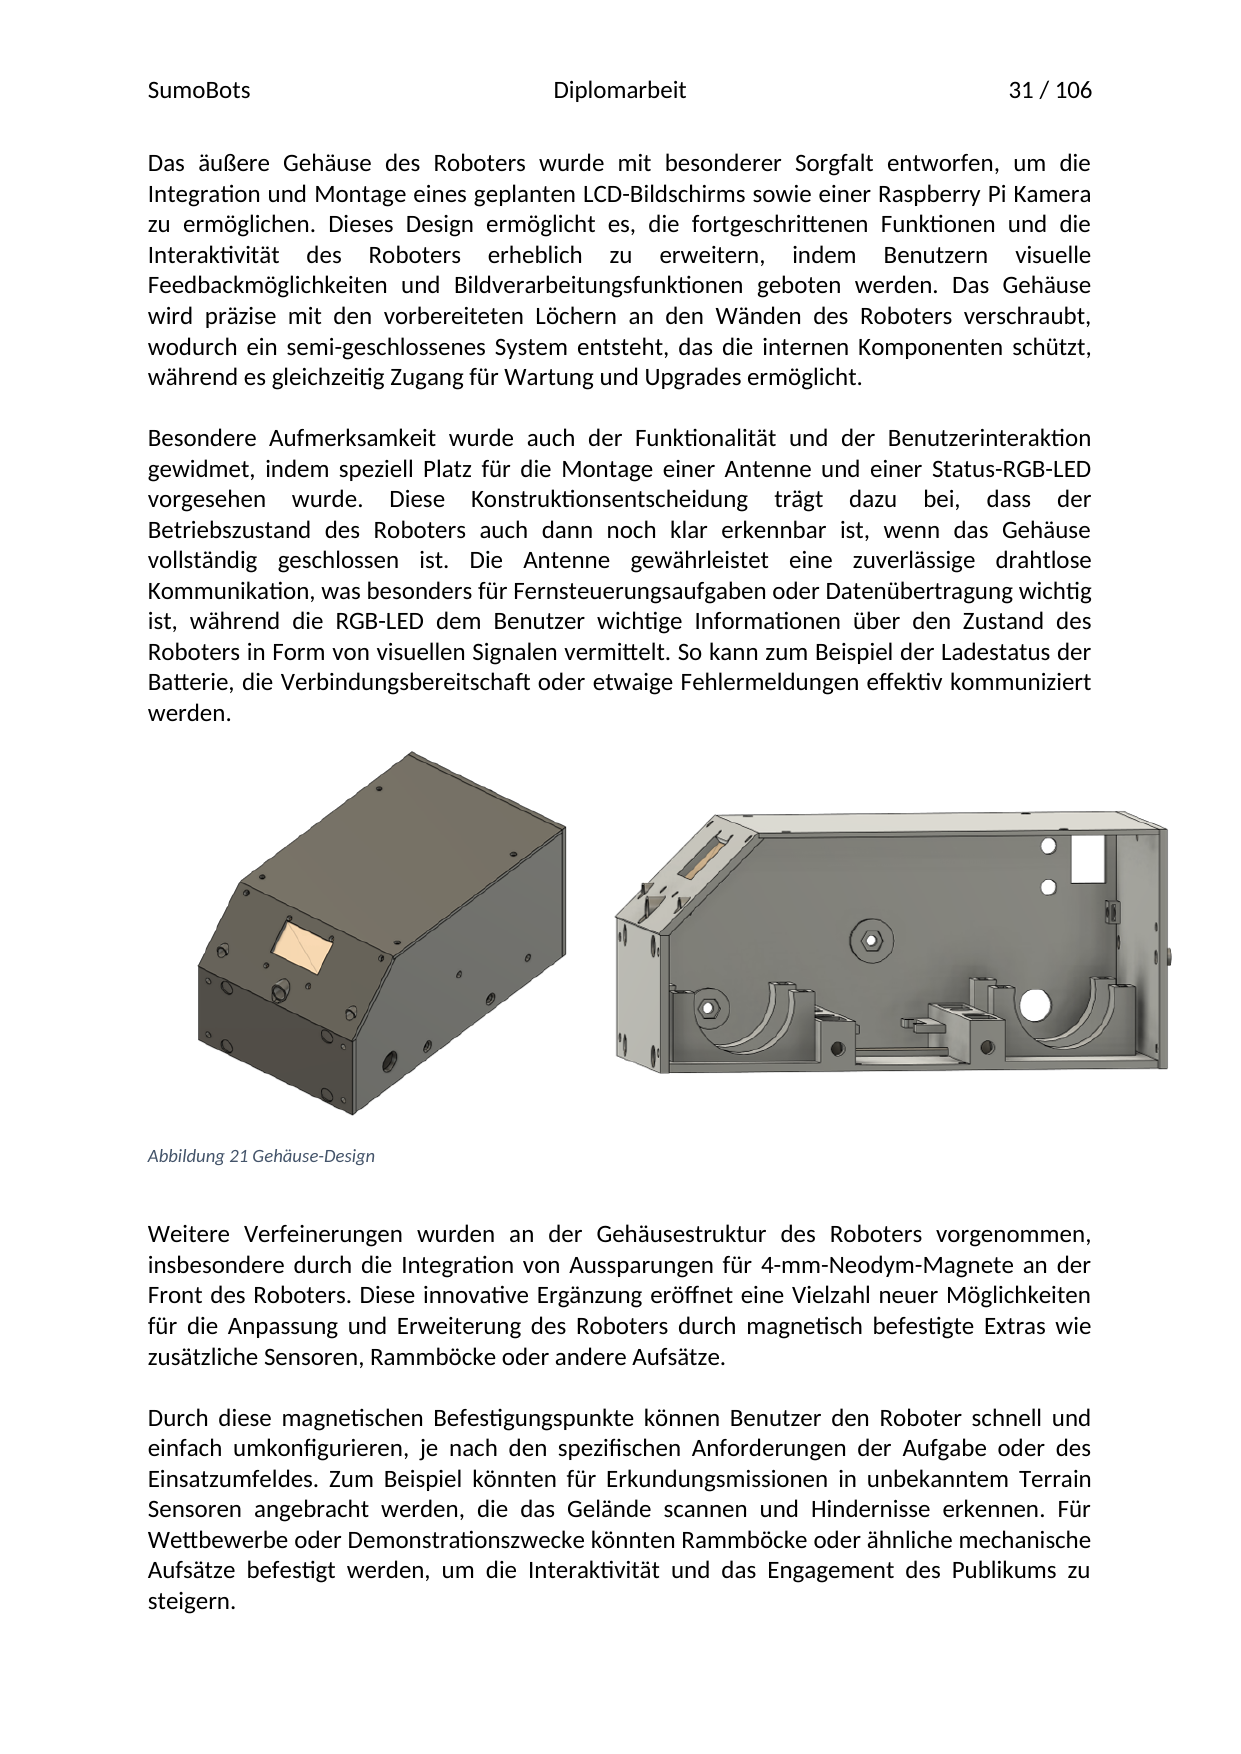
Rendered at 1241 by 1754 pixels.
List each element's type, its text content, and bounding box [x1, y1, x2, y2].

text Besondere Aufmerksamkeit wurde auch der Funktionalität und der Benutzerinteraktion gewidmet, indem speziell Platz für die Montage einer Antenne und einer Status-RGB-LED vorgesehen wurde. Diese Konstruktionsentscheidung trägt dazu bei, dass der Betriebszustand des Roboters auch dann noch klar erkennbar ist, wenn das Gehäuse vollständig geschlossen ist. Die Antenne gewährleistet eine zuverlässige drahtlose Kommunikation, was besonders für Fernsteuerungsaufgaben oder Datenübertragung wichtig ist, während die RGB-LED dem Benutzer wichtige Informationen über den Zustand des Roboters in Form von visuellen Signalen vermittelt. So kann zum Beispiel der Ladestatus der Batterie, die Verbindungsbereitschaft oder etwaige Fehlermeldungen effektiv kommuniziert werden. [148, 422, 1093, 727]
picture [147, 727, 1196, 1145]
text Weitere Verfeinerungen wurden an der Gehäusestruktur des Roboters vorgenommen, insbesondere durch die Integration von Aussparungen für 4-mm-Neodym-Magnete an der Front des Roboters. Diese innovative Ergänzung eröffnet eine Vielzahl neuer Möglichkeiten für die Anpassung und Erweiterung des Roboters durch magnetisch befestigte Extras wie zusätzliche Sensoren, Rammböcke oder andere Aufsätze. [148, 1219, 1093, 1371]
text Abbildung 21 Gehäuse-Design [148, 1145, 1093, 1167]
text Das äußere Gehäuse des Roboters wurde mit besonderer Sorgfalt entworfen, um die Integration und Montage eines geplanten LCD-Bildschirms sowie einer Raspberry Pi Kamera zu ermöglichen. Dieses Design ermöglicht es, die fortgeschrittenen Funktionen und die Interaktivität des Roboters erheblich zu erweitern, indem Benutzern visuelle Feedbackmöglichkeiten und Bildverarbeitungsfunktionen geboten werden. Das Gehäuse wird präzise mit den vorbereiteten Löchern an den Wänden des Roboters verschraubt, wodurch ein semi-geschlossenes System entsteht, das die internen Komponenten schützt, während es gleichzeitig Zugang für Wartung und Upgrades ermöglicht. [148, 148, 1093, 392]
text Durch diese magnetischen Befestigungspunkte können Benutzer den Roboter schnell und einfach umkonfigurieren, je nach den spezifischen Anforderungen der Aufgabe oder des Einsatzumfeldes. Zum Beispiel könnten für Erkundungsmissionen in unbekanntem Terrain Sensoren angebracht werden, die das Gelände scannen und Hindernisse erkennen. Für Wettbewerbe oder Demonstrationszwecke könnten Rammböcke oder ähnliche mechanische Aufsätze befestigt werden, um die Interaktivität und das Engagement des Publikums zu steigern. [148, 1402, 1093, 1615]
